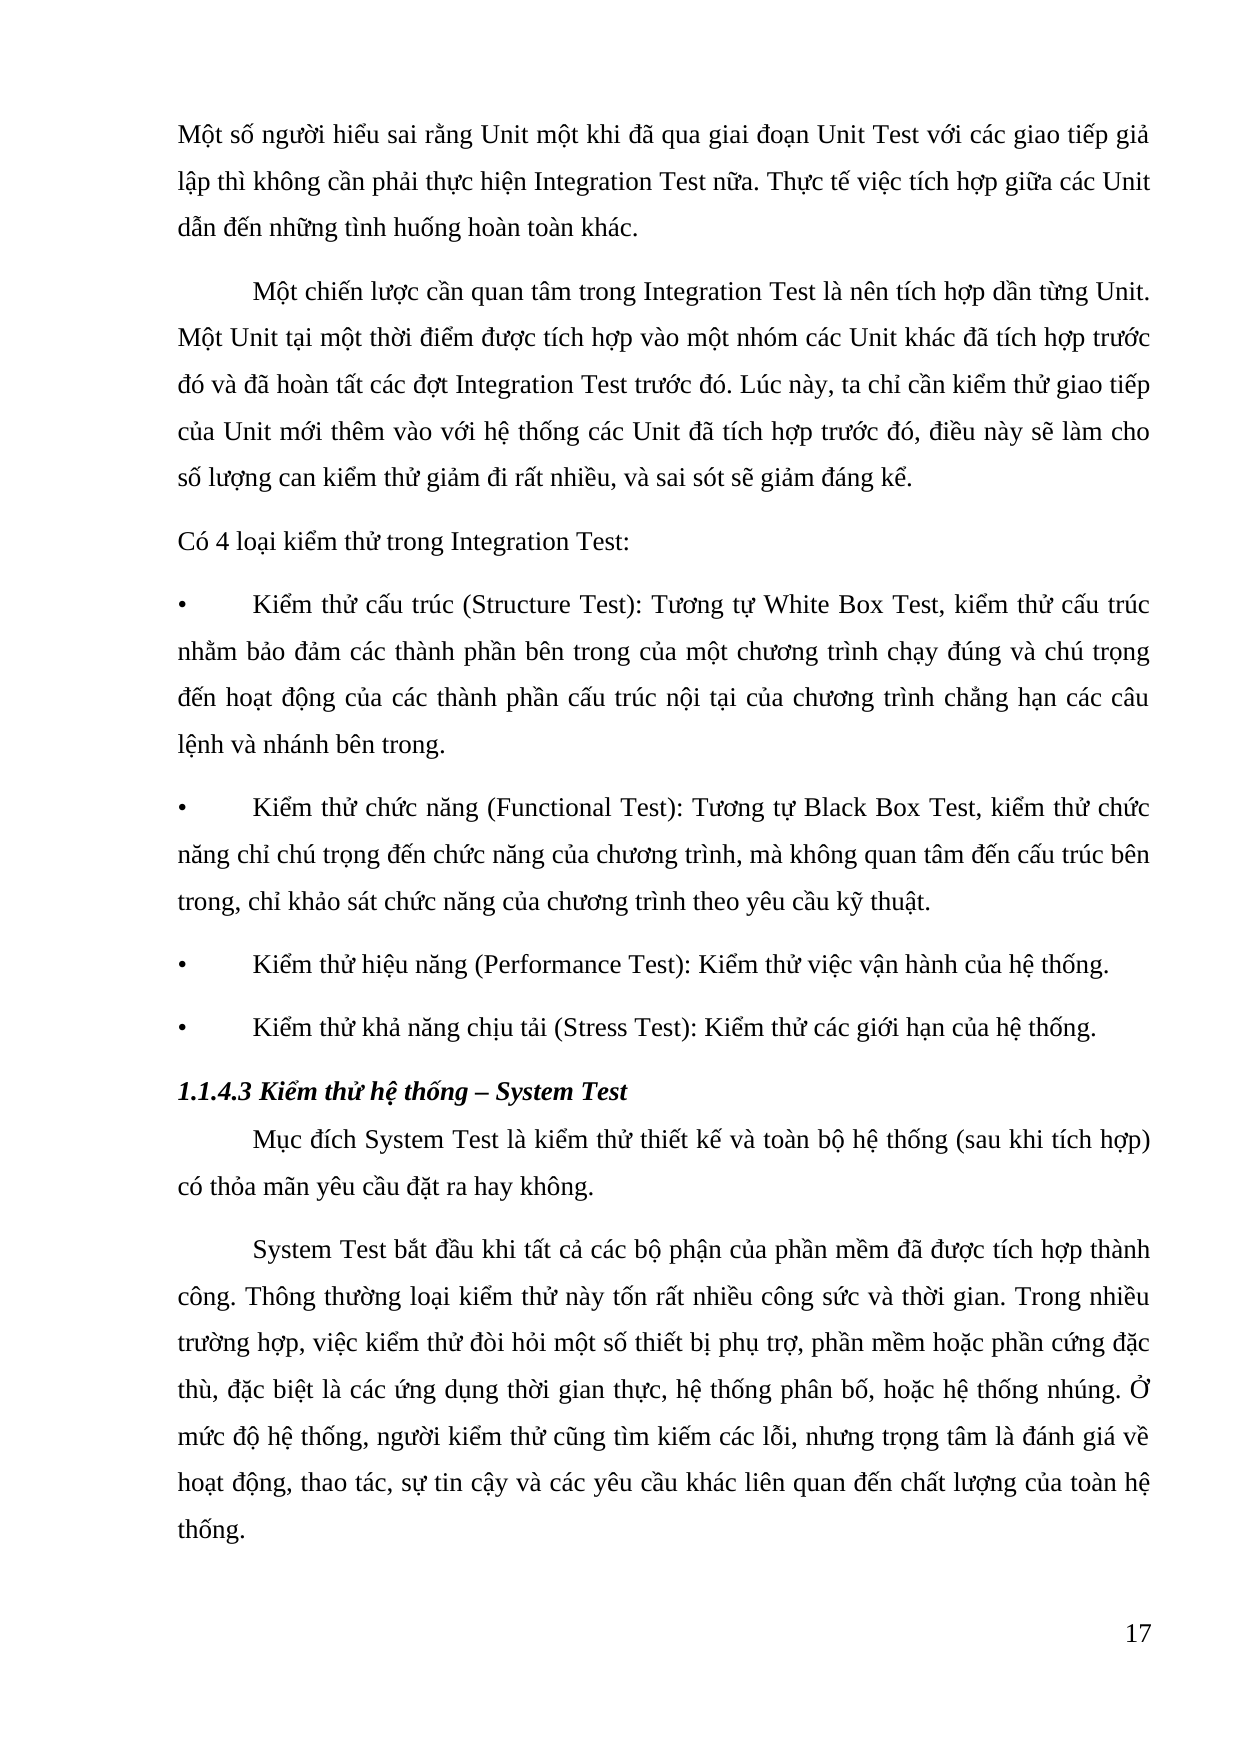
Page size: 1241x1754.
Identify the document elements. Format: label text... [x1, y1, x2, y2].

text • Kiểm thử hiệu năng (Performance Test): Kiểm thử việc vận hành của hệ thống. [177, 948, 1152, 979]
subtitle 1.1.4.3 Kiểm thử hệ thống – System Test [177, 1075, 1152, 1106]
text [177, 118, 1152, 243]
text Mục đích System Test là kiểm thử thiết kế và toàn bộ hệ thống (sau khi tích hợp) có thỏa mãn yêu cầu đặt ra hay không. [177, 1123, 1152, 1201]
text • Kiểm thử cấu trúc (Structure Test): Tương tự White Box Test, kiểm thử cấu trúc nhằm bảo đảm các thành phần bên trong của một chương trình chạy đúng và chú trọng đến hoạt động của các thành phần cấu trúc nội tại của chương trình chẳng hạn các câu lệnh và nhánh bên trong. [177, 588, 1152, 759]
text • Kiểm thử khả năng chịu tải (Stress Test): Kiểm thử các giới hạn của hệ thống. [177, 1011, 1152, 1043]
text Một chiến lược cần quan tâm trong Integration Test là nên tích hợp dần từng Unit. Một Unit tại một thời điểm được tích hợp vào một nhóm các Unit khác đã tích hợp trước đó và đã hoàn tất các đợt Integration Test trước đó. Lúc này, ta chỉ cần kiểm thử giao tiếp của Unit mới thêm vào với hệ thống các Unit đã tích hợp trước đó, điều này sẽ làm cho số lượng can kiểm thử giảm đi rất nhiều, và sai sót sẽ giảm đáng kể. [177, 275, 1152, 493]
text • Kiểm thử chức năng (Functional Test): Tương tự Black Box Test, kiểm thử chức năng chỉ chú trọng đến chức năng của chương trình, mà không quan tâm đến cấu trúc bên trong, chỉ khảo sát chức năng của chương trình theo yêu cầu kỹ thuật. [177, 791, 1152, 916]
text Có 4 loại kiểm thử trong Integration Test: [177, 525, 1152, 556]
text System Test bắt đầu khi tất cả các bộ phận của phần mềm đã được tích hợp thành công. Thông thường loại kiểm thử này tốn rất nhiều công sức và thời gian. Trong nhiều trường hợp, việc kiểm thử đòi hỏi một số thiết bị phụ trợ, phần mềm hoặc phần cứng đặc thù, đặc biệt là các ứng dụng thời gian thực, hệ thống phân bố, hoặc hệ thống nhúng. Ở mức độ hệ thống, người kiểm thử cũng tìm kiếm các lỗi, nhưng trọng tâm là đánh giá về hoạt động, thao tác, sự tin cậy và các yêu cầu khác liên quan đến chất lượng của toàn hệ thống. [177, 1233, 1152, 1544]
